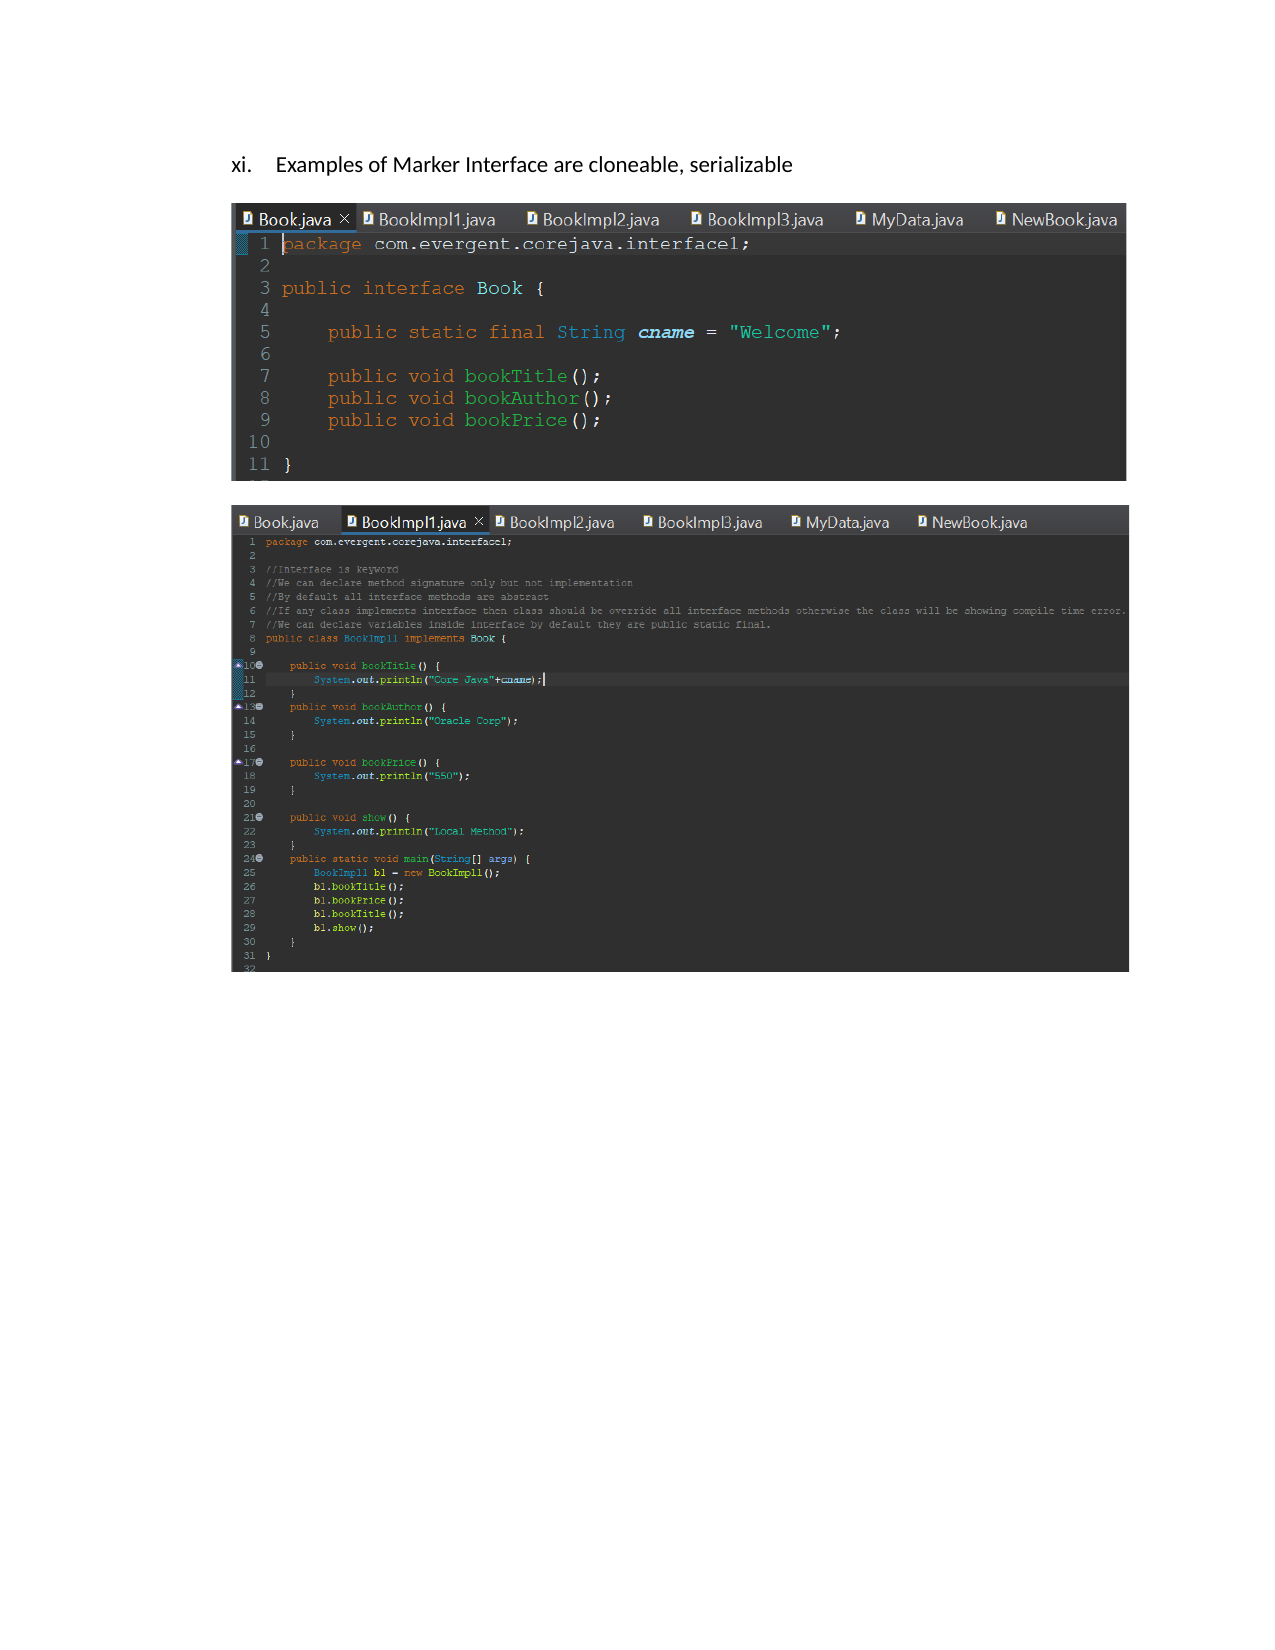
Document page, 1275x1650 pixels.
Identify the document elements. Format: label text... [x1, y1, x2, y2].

picture [231, 203, 1127, 481]
list Examples of Marker Interface are cloneable, serializable [231, 150, 1087, 178]
picture [231, 505, 1130, 972]
